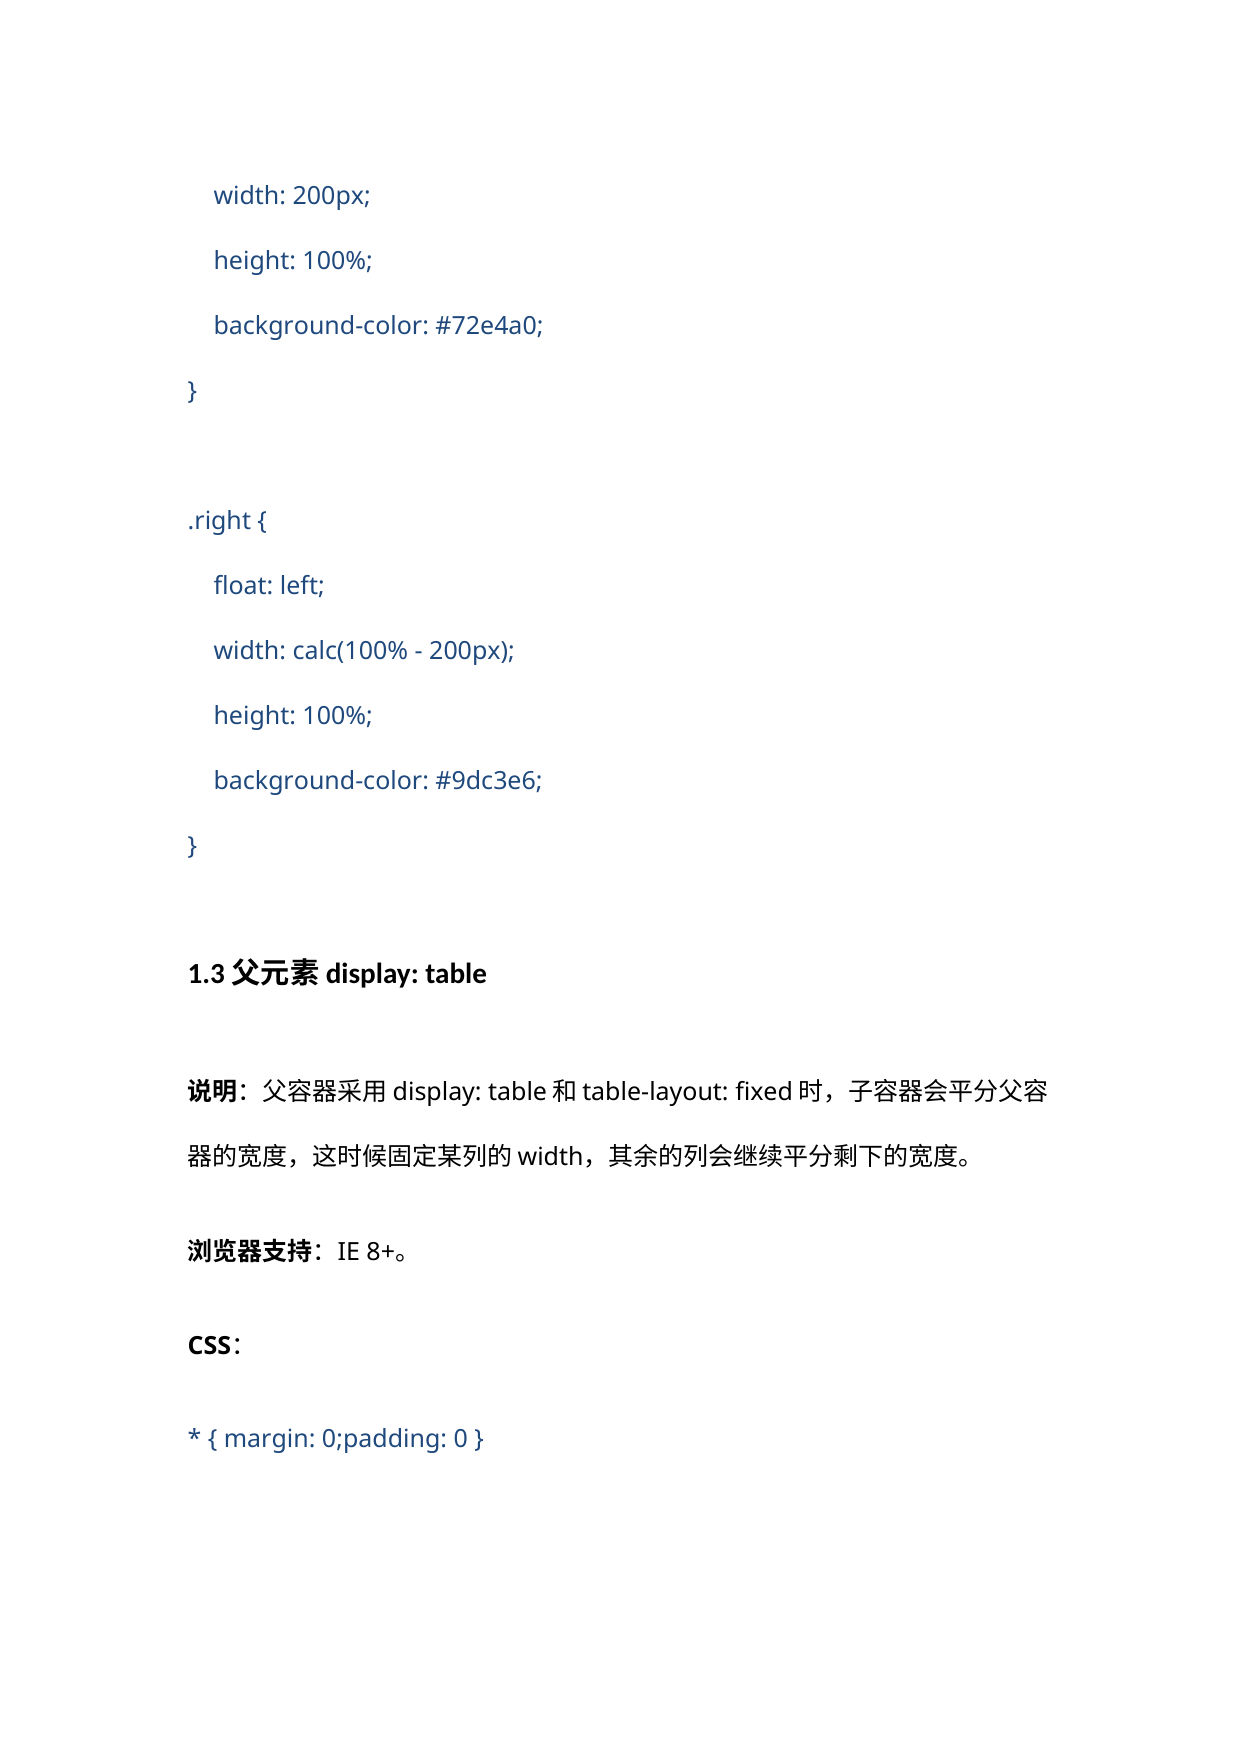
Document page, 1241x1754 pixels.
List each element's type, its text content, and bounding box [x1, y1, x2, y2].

text } [187, 812, 1053, 877]
text * { margin: 0;padding: 0 } [187, 1405, 1053, 1470]
text width: 200px; [187, 162, 1053, 227]
text background-color: #72e4a0; [187, 292, 1053, 357]
text .right { [187, 487, 1053, 552]
text float: left; [187, 552, 1053, 617]
text background-color: #9dc3e6; [187, 747, 1053, 812]
subtitle 1.3 父元素 display: table [187, 939, 1053, 1004]
text 浏览器支持：IE 8+。 [187, 1217, 1053, 1282]
text height: 100%; [187, 227, 1053, 292]
text CSS： [187, 1311, 1053, 1376]
text } [187, 357, 1053, 422]
text width: calc(100% - 200px); [187, 617, 1053, 682]
text 说明：父容器采用display: table和table-layout: fixed时，子容器会平分父容器的宽度，这时候固定某列的width，其余的列会继续平分剩下的宽度。 [187, 1057, 1053, 1187]
text height: 100%; [187, 682, 1053, 747]
